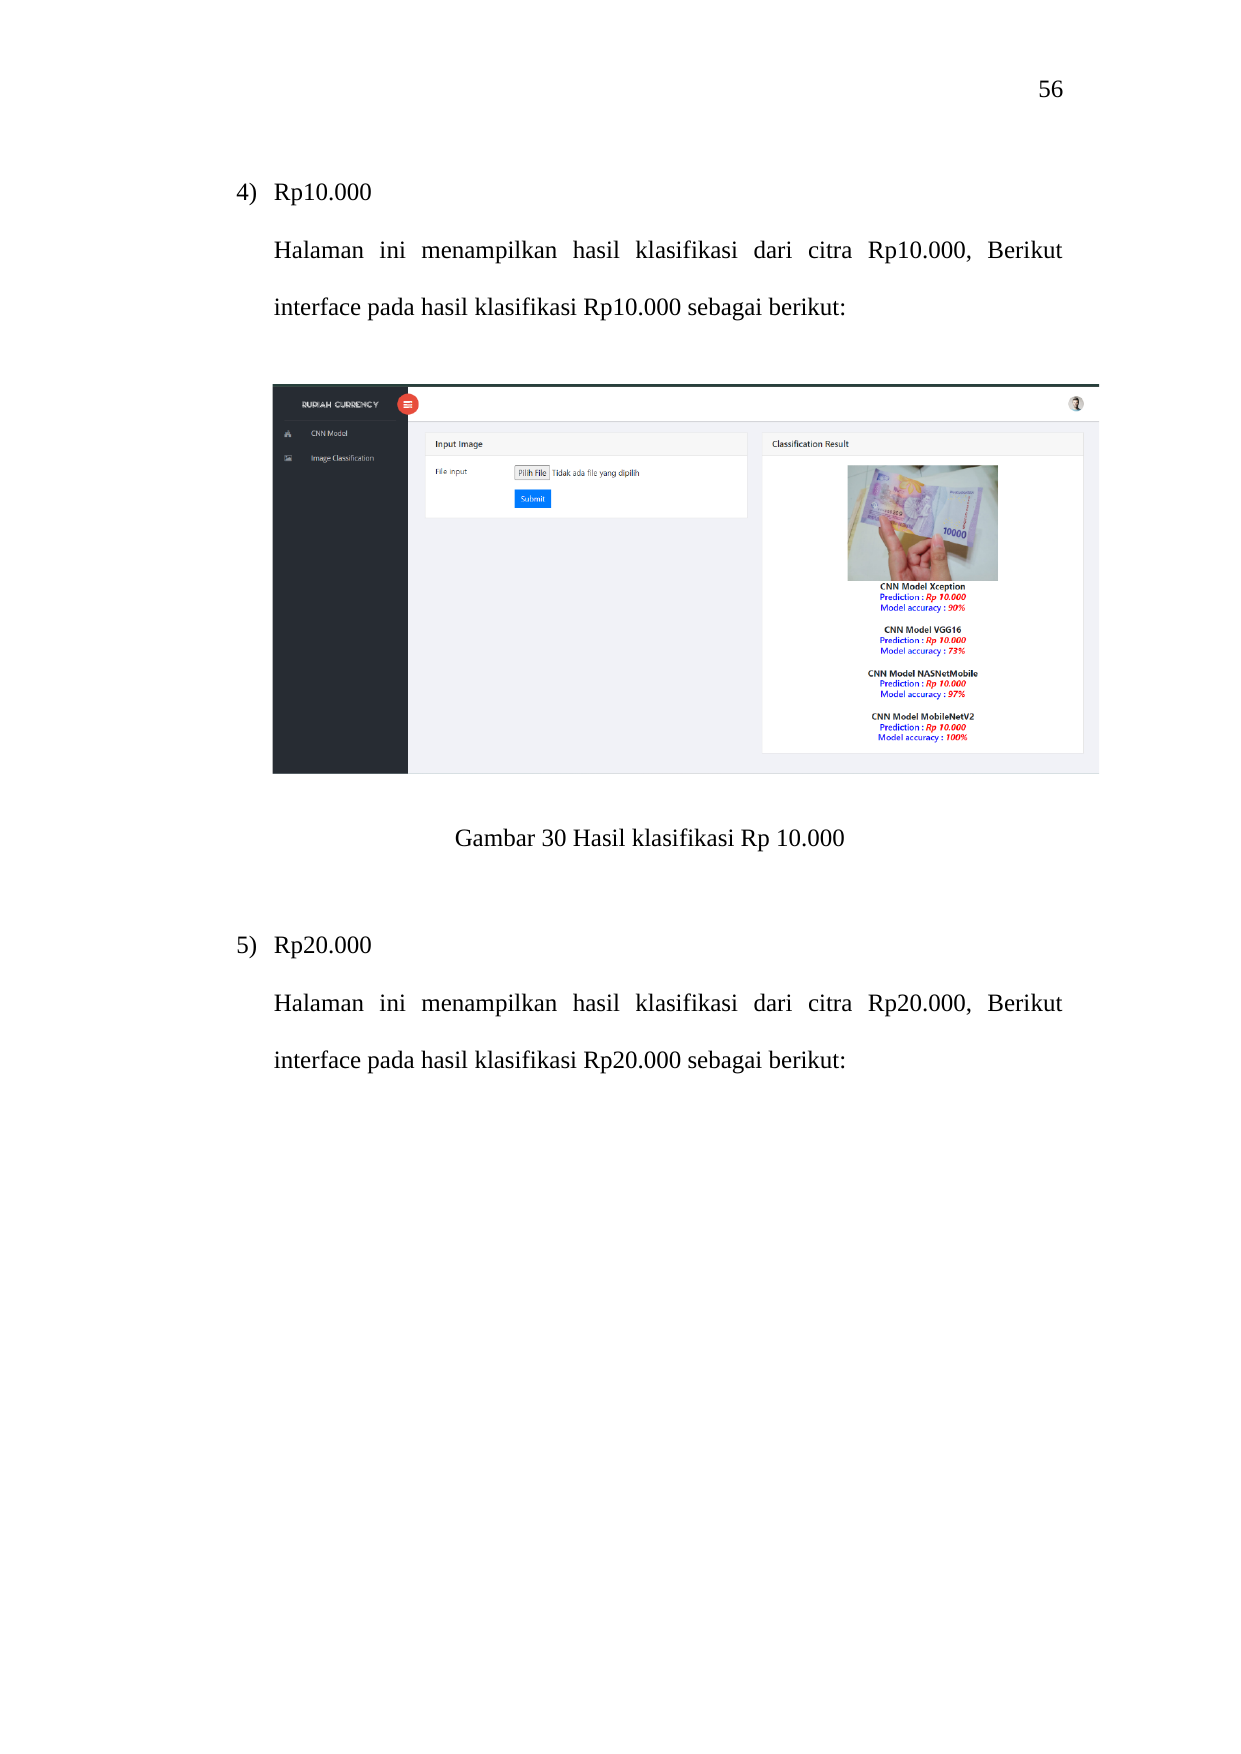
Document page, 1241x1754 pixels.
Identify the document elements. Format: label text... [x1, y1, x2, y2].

list Halaman ini menampilkan hasil klasifikasi dari citra Rp20.000, Berikut interface pada hasil klasifikasi Rp20.000 sebagai berikut: [274, 988, 1063, 1074]
picture [272, 384, 1100, 774]
list Rp10.000 [236, 177, 1063, 206]
list Halaman ini menampilkan hasil klasifikasi dari citra Rp10.000, Berikut interface pada hasil klasifikasi Rp10.000 sebagai berikut: [274, 235, 1063, 321]
list Rp20.000 [236, 930, 1063, 959]
